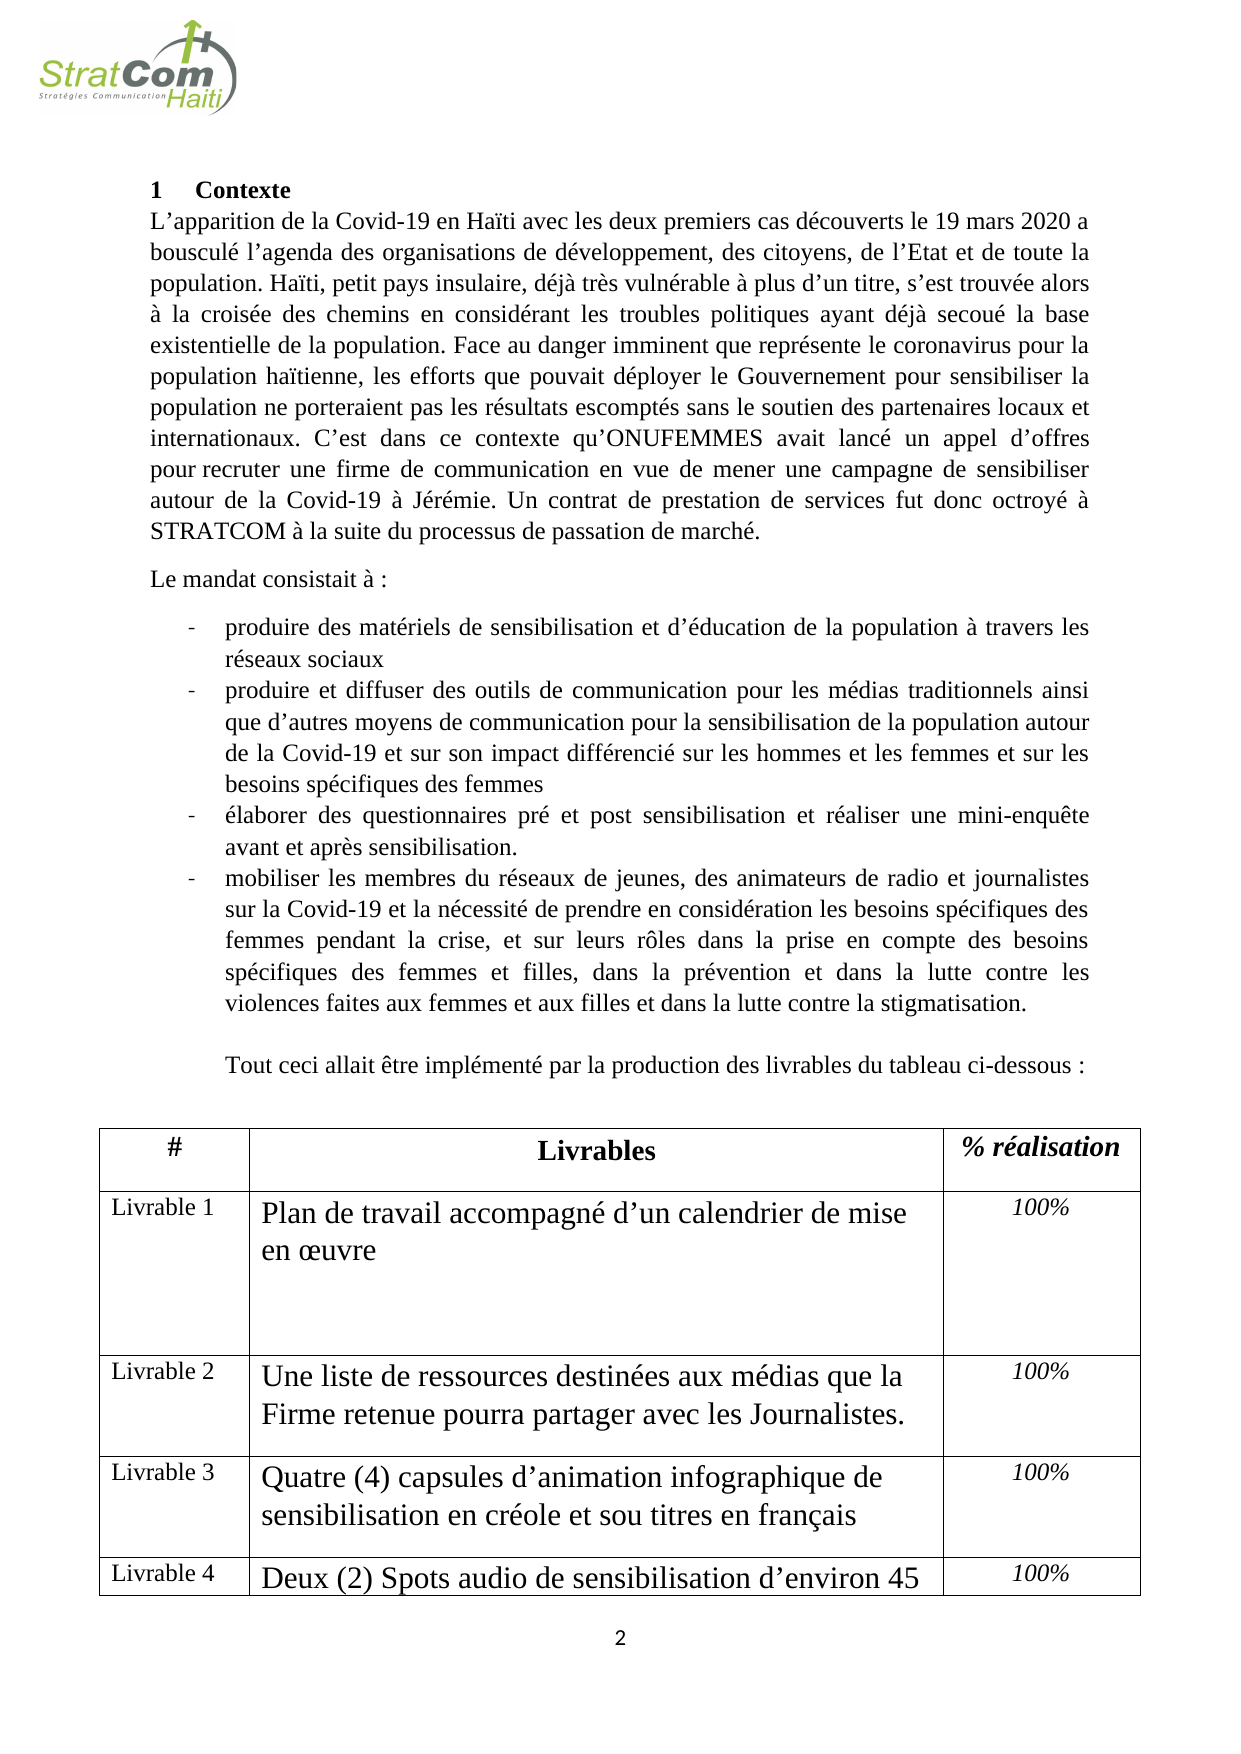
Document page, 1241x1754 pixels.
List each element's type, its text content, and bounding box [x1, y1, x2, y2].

text Le mandat consistait à : [150, 564, 1090, 593]
table_cell Livrable 2 [100, 1356, 249, 1456]
subtitle Contexte [150, 175, 1090, 204]
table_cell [250, 1558, 943, 1595]
table_cell Quatre (4) capsules d’animation infographique de sensibilisation en créole et sou titres en français [250, 1457, 943, 1557]
list produire des matériels de sensibilisation et d’éducation de la population à travers les réseaux sociaux [187, 612, 1090, 672]
list mobiliser les membres du réseaux de jeunes, des animateurs de radio et journalistes sur la Covid-19 et la nécessité de prendre en considération les besoins spécifiques des femmes pendant la crise, et sur leurs rôles dans la prise en compte des besoins spécifiques des femmes et filles, dans la prévention et dans la lutte contre les violences faites aux femmes et aux filles et dans la lutte contre la stigmatisation. [187, 863, 1090, 1016]
table_cell Plan de travail accompagné d’un calendrier de mise en œuvre [250, 1192, 943, 1355]
text L’apparition de la Covid-19 en Haïti avec les deux premiers cas découverts le 19 mars 2020 a bousculé l’agenda des organisations de développement, des citoyens, de l’Etat et de toute la population. Haïti, petit pays insulaire, déjà très vulnérable à plus d’un titre, s’est trouvée alors à la croisée des chemins en considérant les troubles politiques ayant déjà secoué la base existentielle de la population. Face au danger imminent que représente le coronavirus pour la population haïtienne, les efforts que pouvait déployer le Gouvernement pour sensibiliser la population ne porteraient pas les résultats escomptés sans le soutien des partenaires locaux et internationaux. C’est dans ce contexte qu’ONUFEMMES avait lancé un appel d’offres pour recruter une firme de communication en vue de mener une campagne de sensibiliser autour de la Covid-19 à Jérémie. Un contrat de prestation de services fut donc octroyé à STRATCOM à la suite du processus de passation de marché. [150, 206, 1090, 545]
list élaborer des questionnaires pré et post sensibilisation et réaliser une mini-enquête avant et après sensibilisation. [187, 800, 1090, 860]
table_cell Livrable 3 [100, 1457, 249, 1557]
table_cell Livrable 1 [100, 1192, 249, 1355]
table_cell 100% [944, 1192, 1140, 1355]
table_header Livrables [250, 1129, 943, 1191]
table_cell 100% [944, 1457, 1140, 1557]
list produire et diffuser des outils de communication pour les médias traditionnels ainsi que d’autres moyens de communication pour la sensibilisation de la population autour de la Covid-19 et sur son impact différencié sur les hommes et les femmes et sur les besoins spécifiques des femmes [187, 675, 1090, 797]
table_cell Livrable 4 [100, 1558, 249, 1595]
picture [37, 20, 237, 116]
table_cell 100% [944, 1356, 1140, 1456]
table_header # [100, 1129, 249, 1191]
list Tout ceci allait être implémenté par la production des livrables du tableau ci-dessous : [225, 1050, 1090, 1078]
table_cell 100% [944, 1558, 1140, 1595]
table_header % réalisation [944, 1129, 1140, 1191]
table_cell Une liste de ressources destinées aux médias que la Firme retenue pourra partager avec les Journalistes. [250, 1356, 943, 1456]
